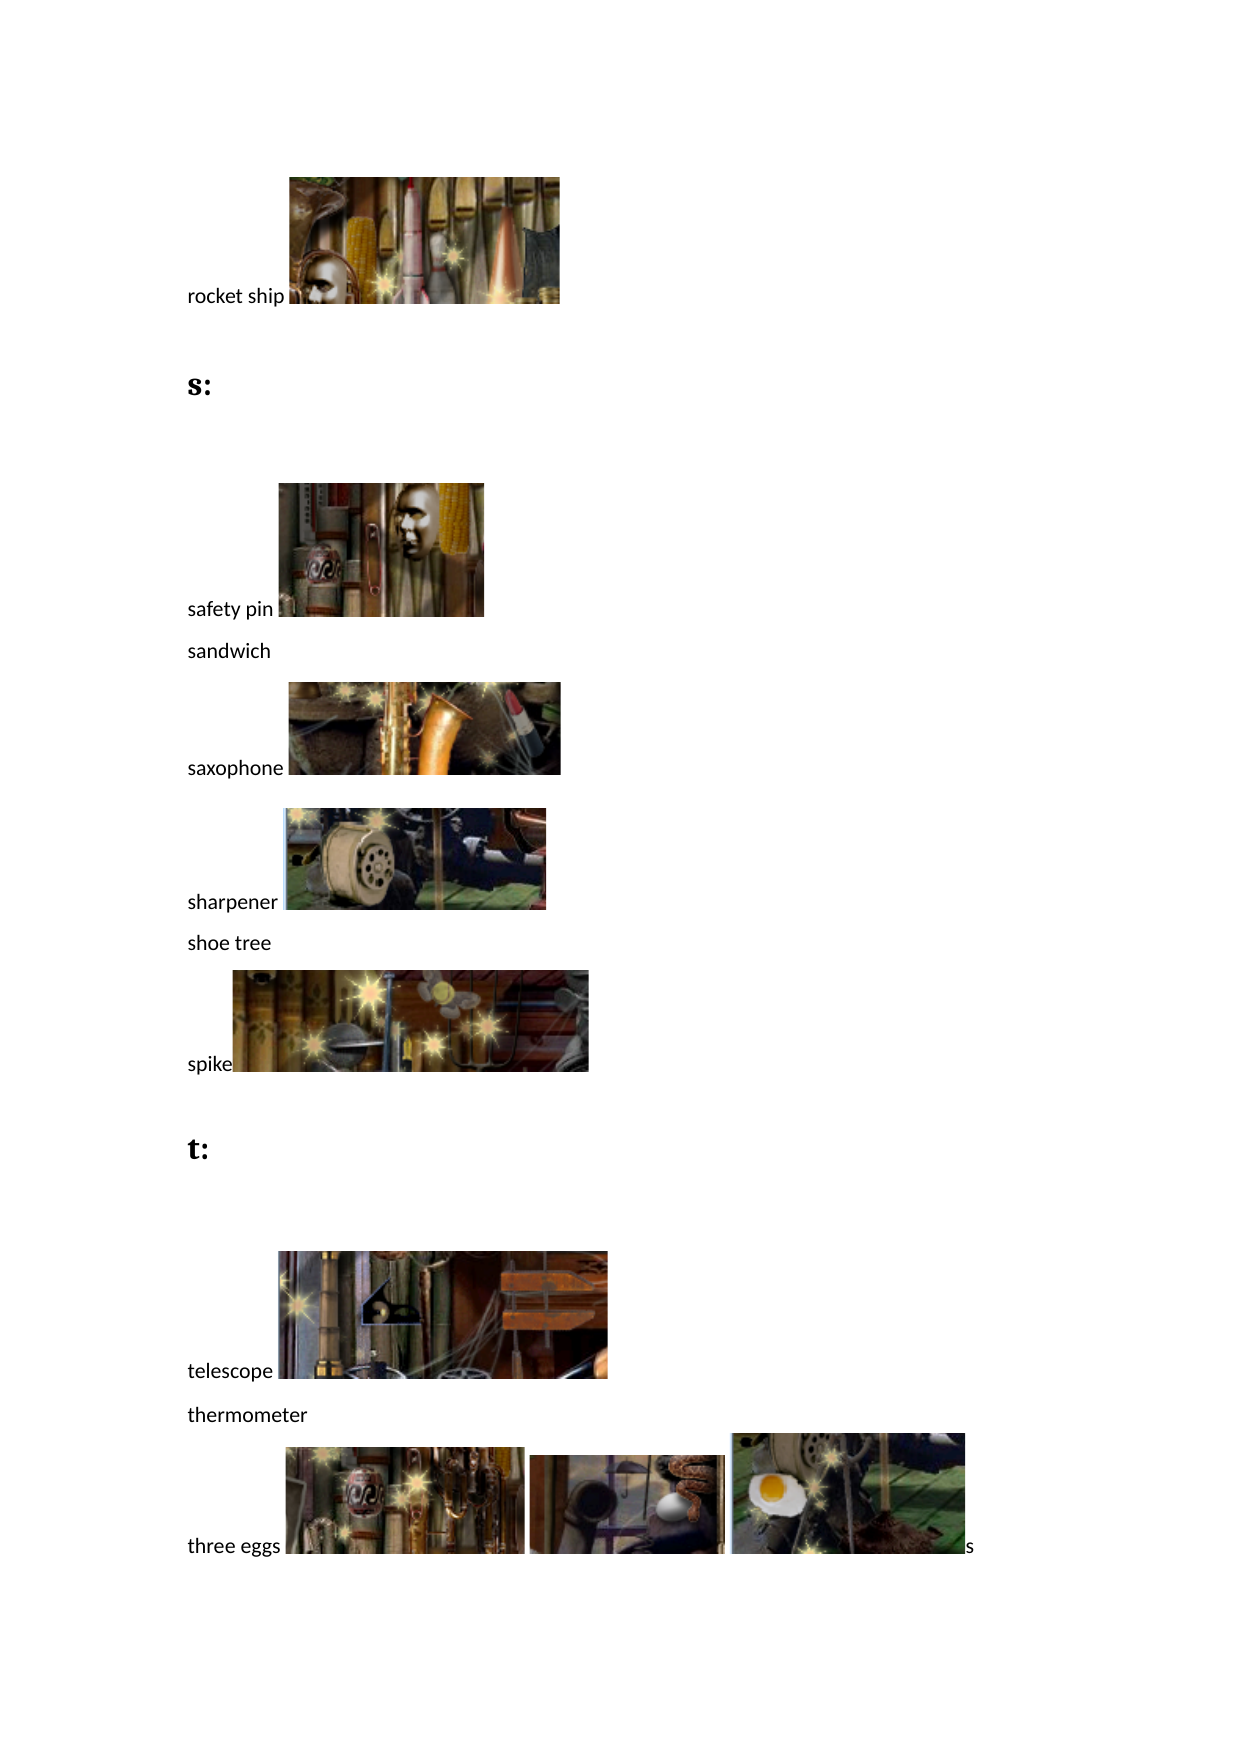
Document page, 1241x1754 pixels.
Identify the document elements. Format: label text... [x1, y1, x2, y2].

text rocket ship [187, 162, 1053, 324]
picture [529, 1455, 725, 1554]
subtitle t: [187, 1116, 1053, 1181]
picture [288, 682, 561, 775]
text sandwich [187, 634, 1053, 667]
subtitle s: [187, 352, 1053, 417]
text thermometer [187, 1399, 1053, 1431]
picture [278, 483, 485, 617]
picture [277, 1251, 608, 1379]
text sharpener [187, 797, 1053, 927]
picture [283, 808, 547, 910]
text shoe tree [187, 927, 1053, 959]
text saxophone [187, 667, 1053, 797]
picture [232, 970, 589, 1072]
picture [285, 1447, 525, 1554]
picture [289, 177, 560, 304]
text safety pin [187, 472, 1053, 634]
picture [729, 1433, 966, 1554]
